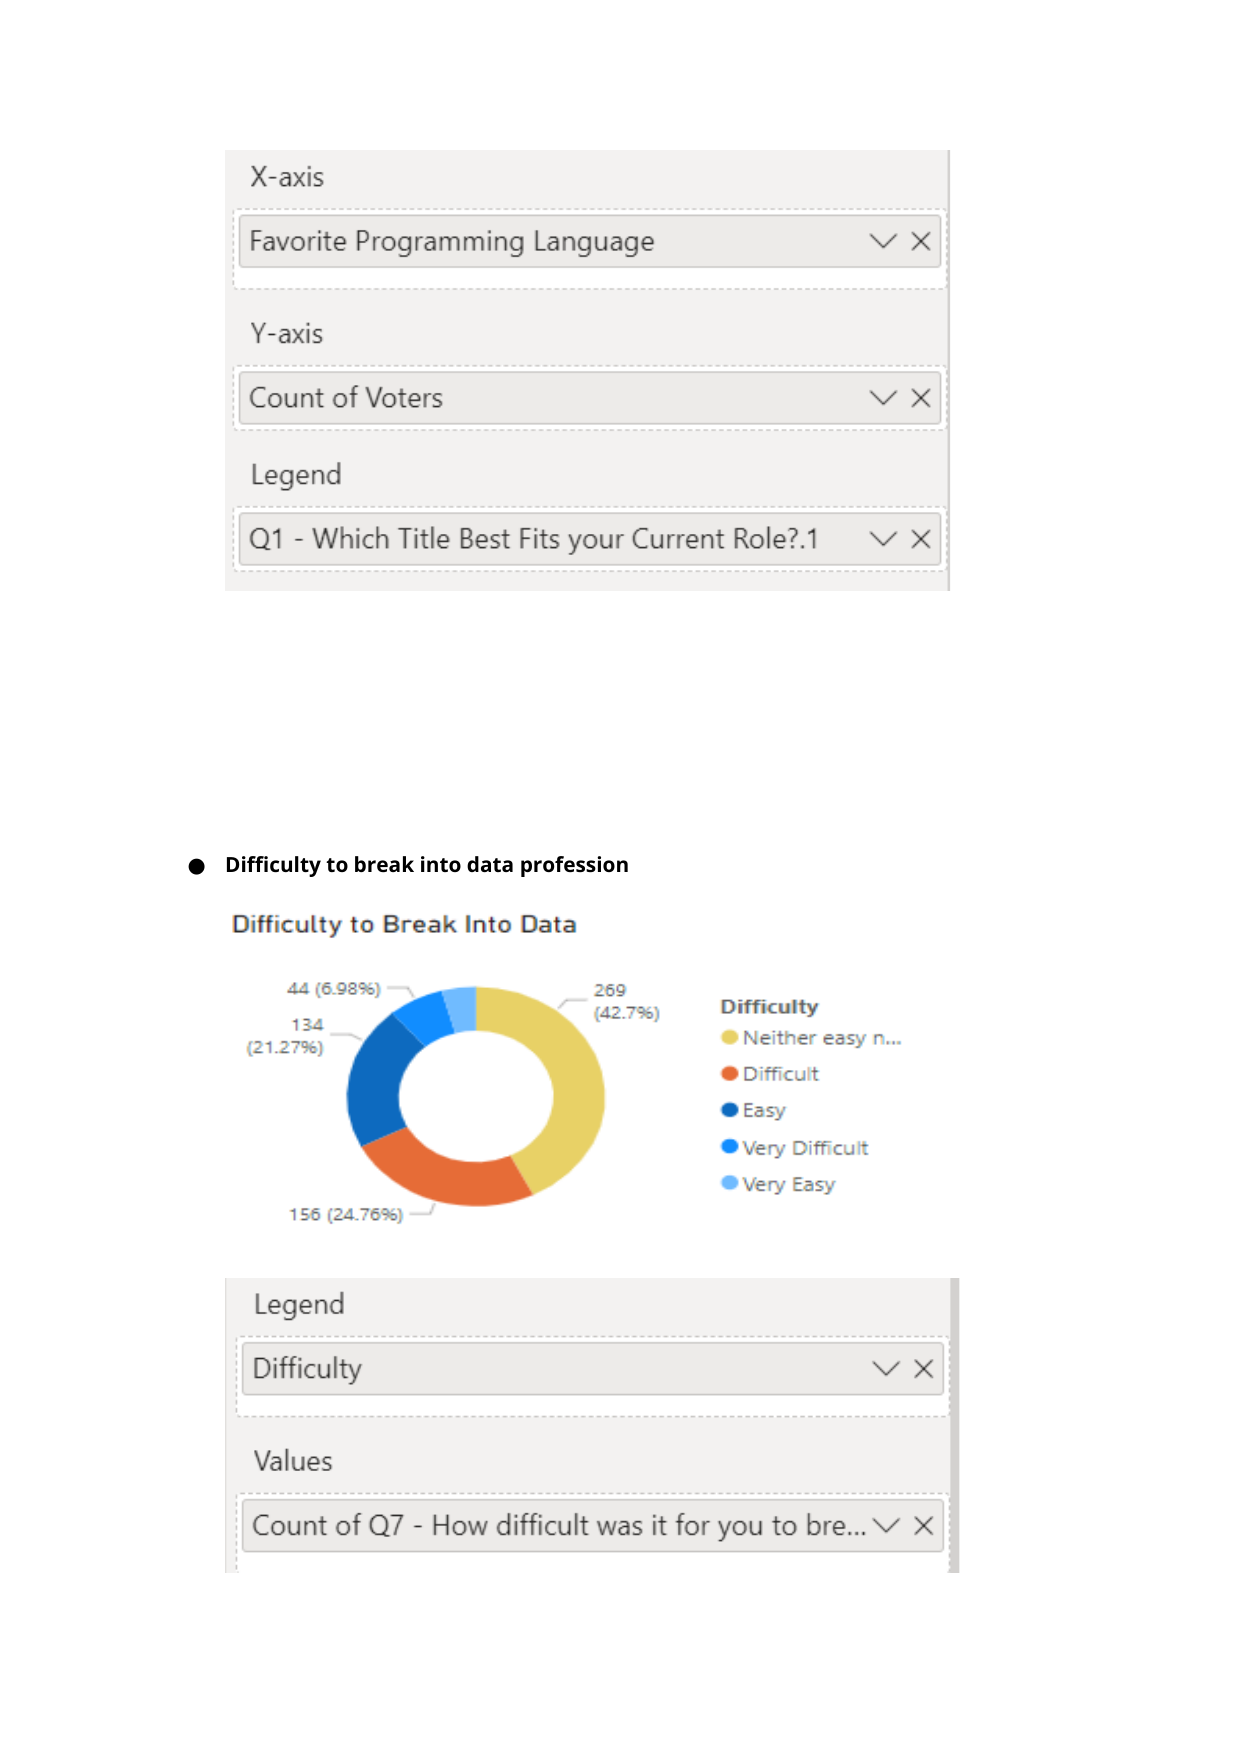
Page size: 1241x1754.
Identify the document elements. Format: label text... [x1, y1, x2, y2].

picture [225, 907, 944, 1250]
picture [225, 1278, 960, 1573]
list Difficulty to break into data profession [187, 850, 1090, 878]
picture [225, 150, 951, 591]
